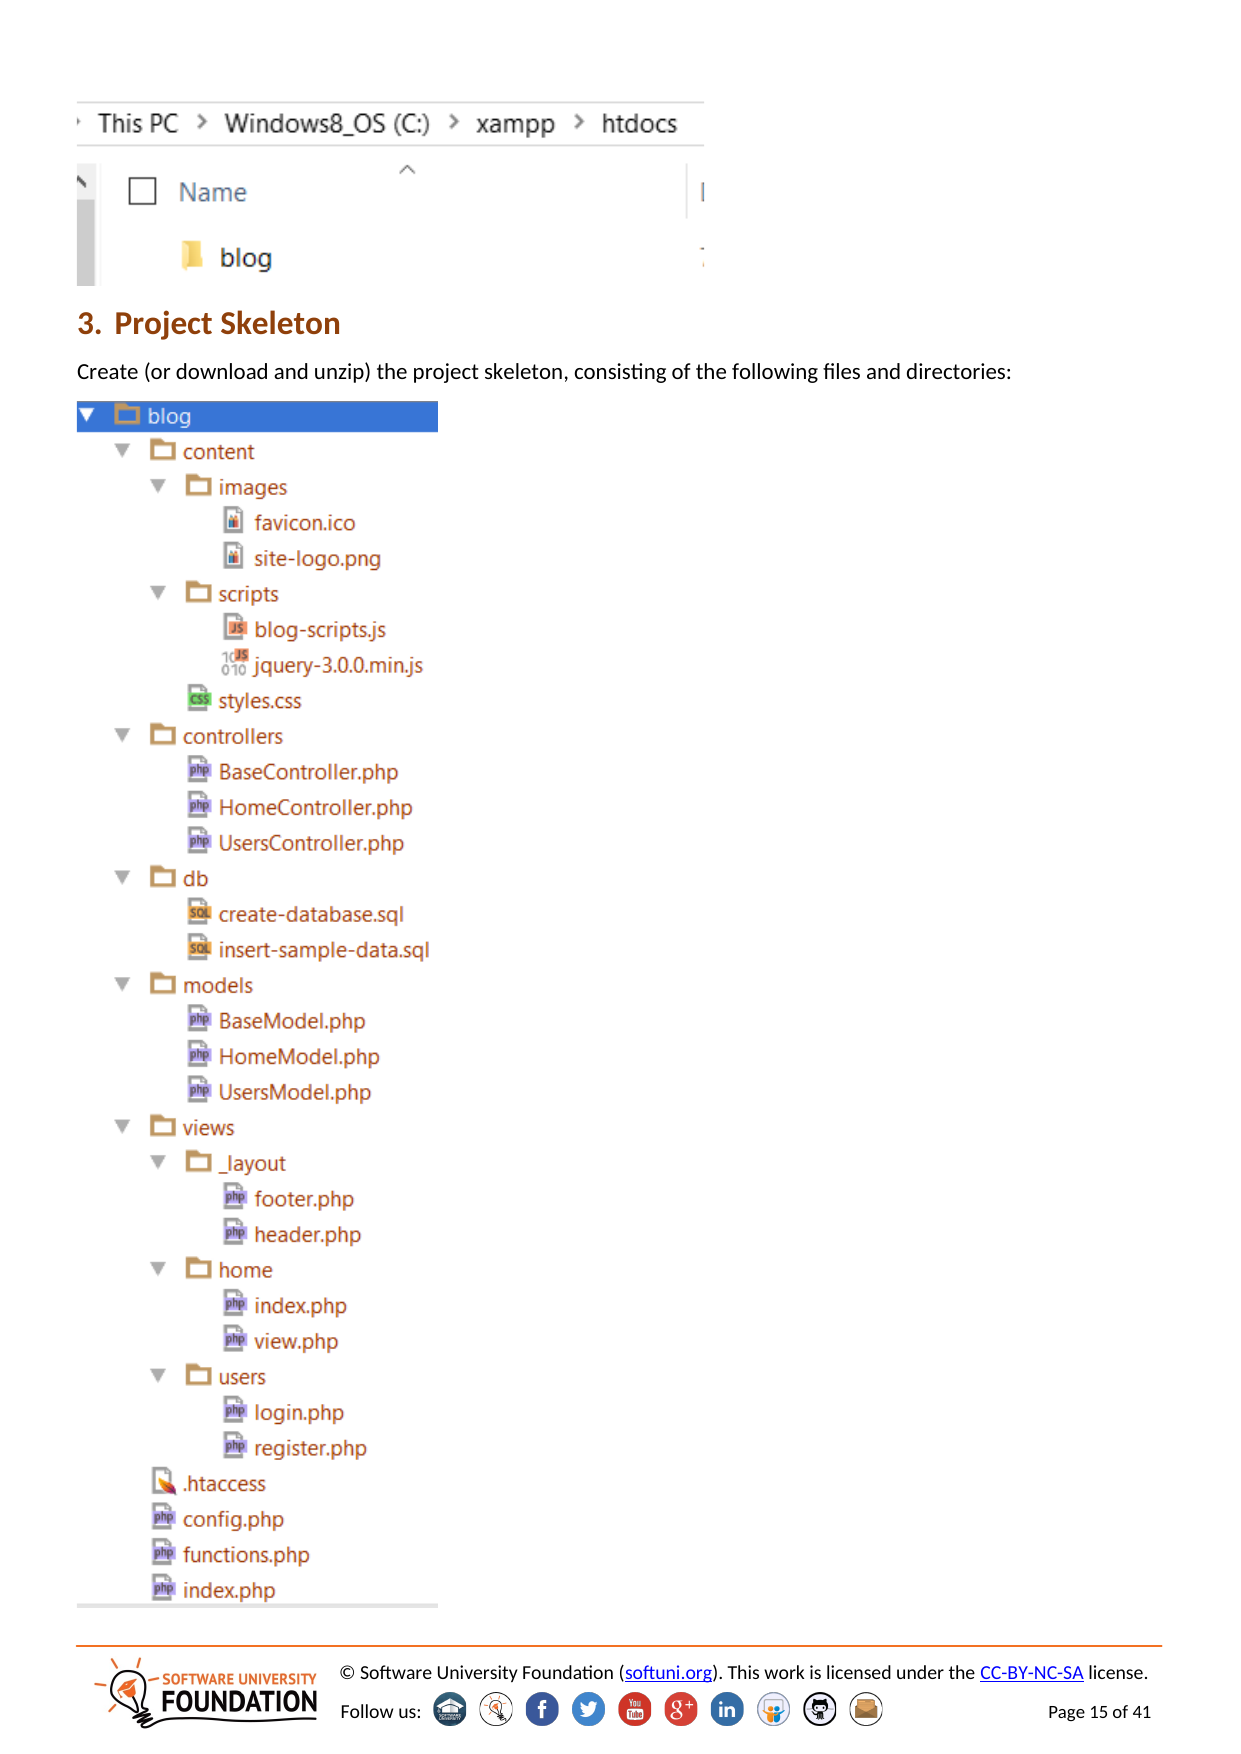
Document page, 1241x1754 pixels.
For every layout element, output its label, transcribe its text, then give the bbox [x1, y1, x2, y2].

picture [710, 1692, 744, 1726]
picture [757, 1692, 790, 1726]
picture [433, 1692, 467, 1726]
picture [618, 1692, 652, 1726]
picture [93, 1656, 317, 1729]
picture [525, 1692, 559, 1726]
picture [479, 1692, 513, 1726]
picture [803, 1692, 837, 1726]
picture [664, 1692, 698, 1726]
subtitle Project Skeleton [77, 302, 1163, 343]
picture [76, 401, 438, 1608]
picture [572, 1692, 605, 1726]
picture [849, 1692, 883, 1726]
text Create (or download and unzip) the project skeleton, consisting of the following files and directories: [77, 357, 1163, 385]
picture [76, 95, 705, 286]
